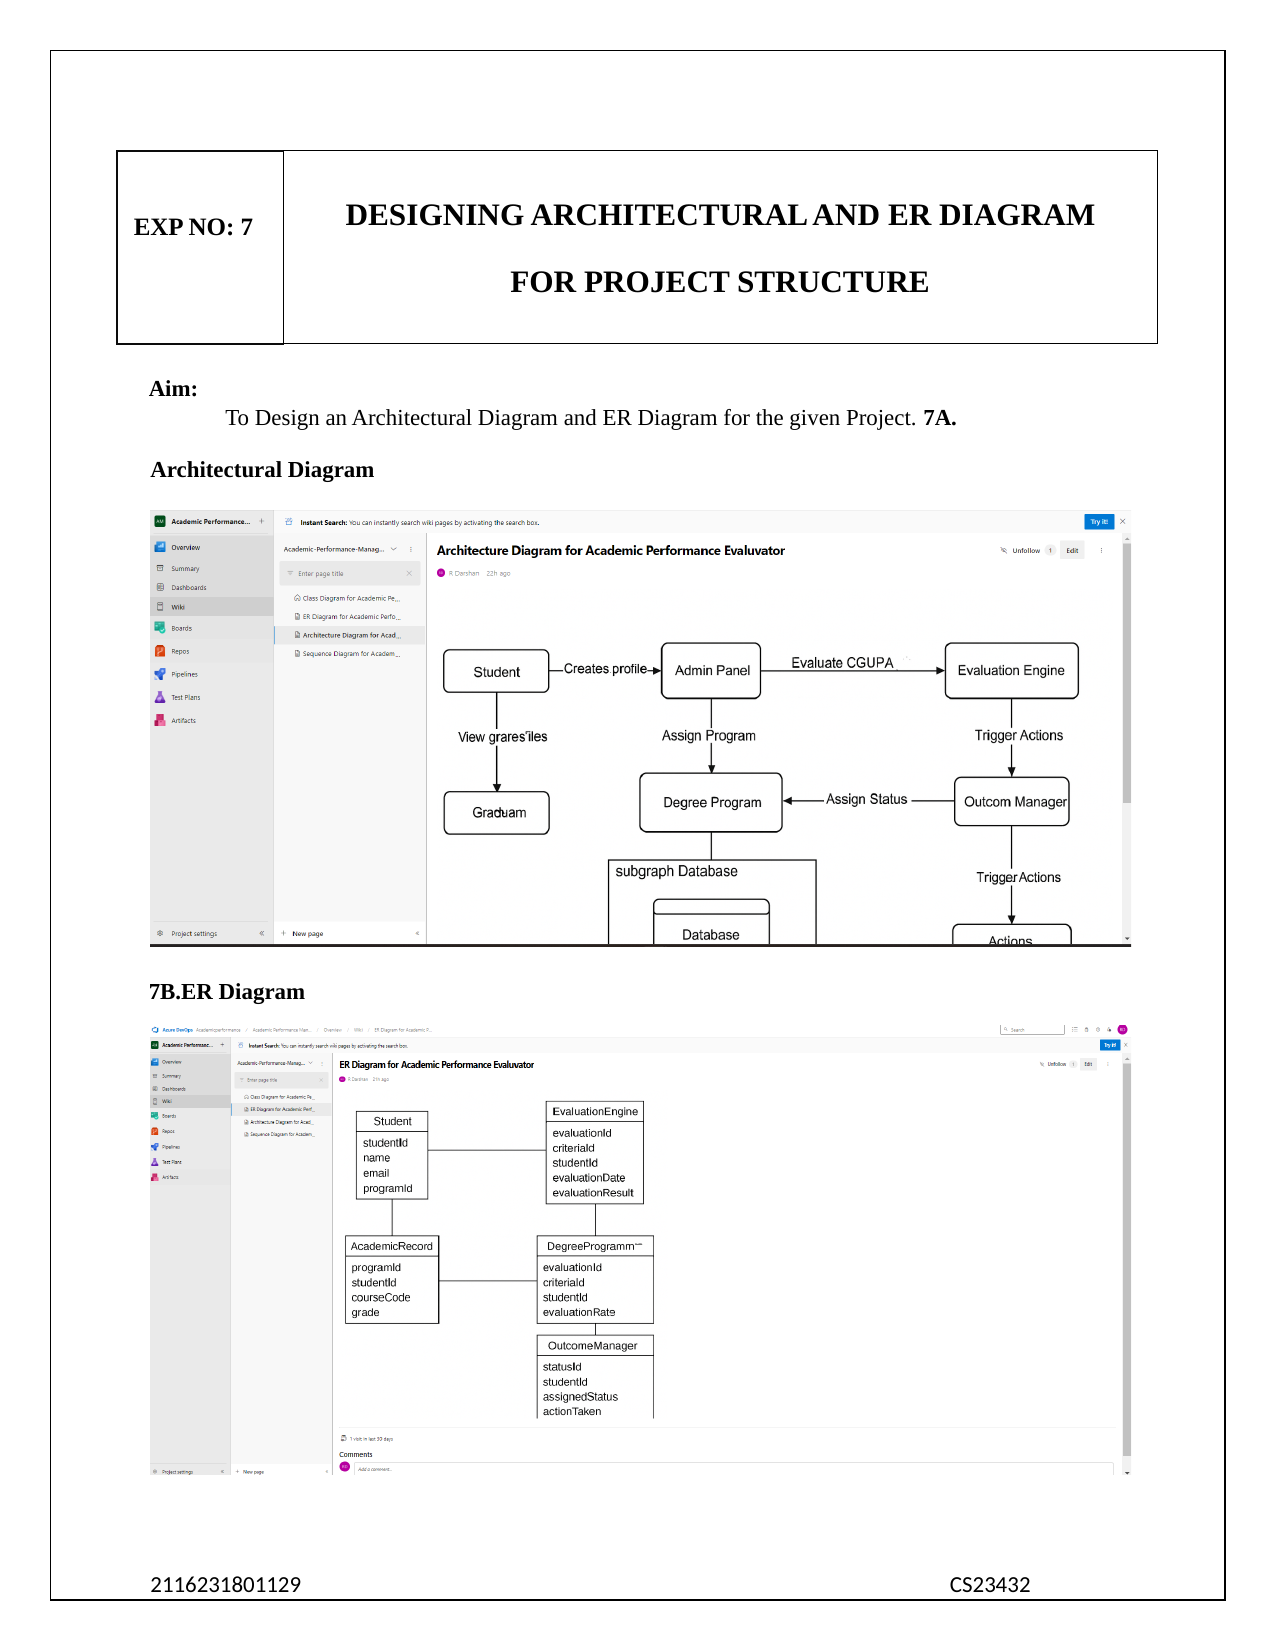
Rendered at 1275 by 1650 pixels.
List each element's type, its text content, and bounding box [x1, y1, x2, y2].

picture [150, 1025, 1132, 1475]
text 7B.ER Diagram [148, 978, 1064, 1004]
table_header EXP NO: 7 [118, 152, 283, 343]
picture [150, 508, 1132, 947]
text To Design an Architectural Diagram and ER Diagram for the given Project. 7A. Architectural Diagram [150, 404, 960, 483]
table_header DESIGNING ARCHITECTURAL AND ER DIAGRAM FOR PROJECT STRUCTURE [284, 151, 1157, 343]
text Aim: [148, 374, 1064, 401]
